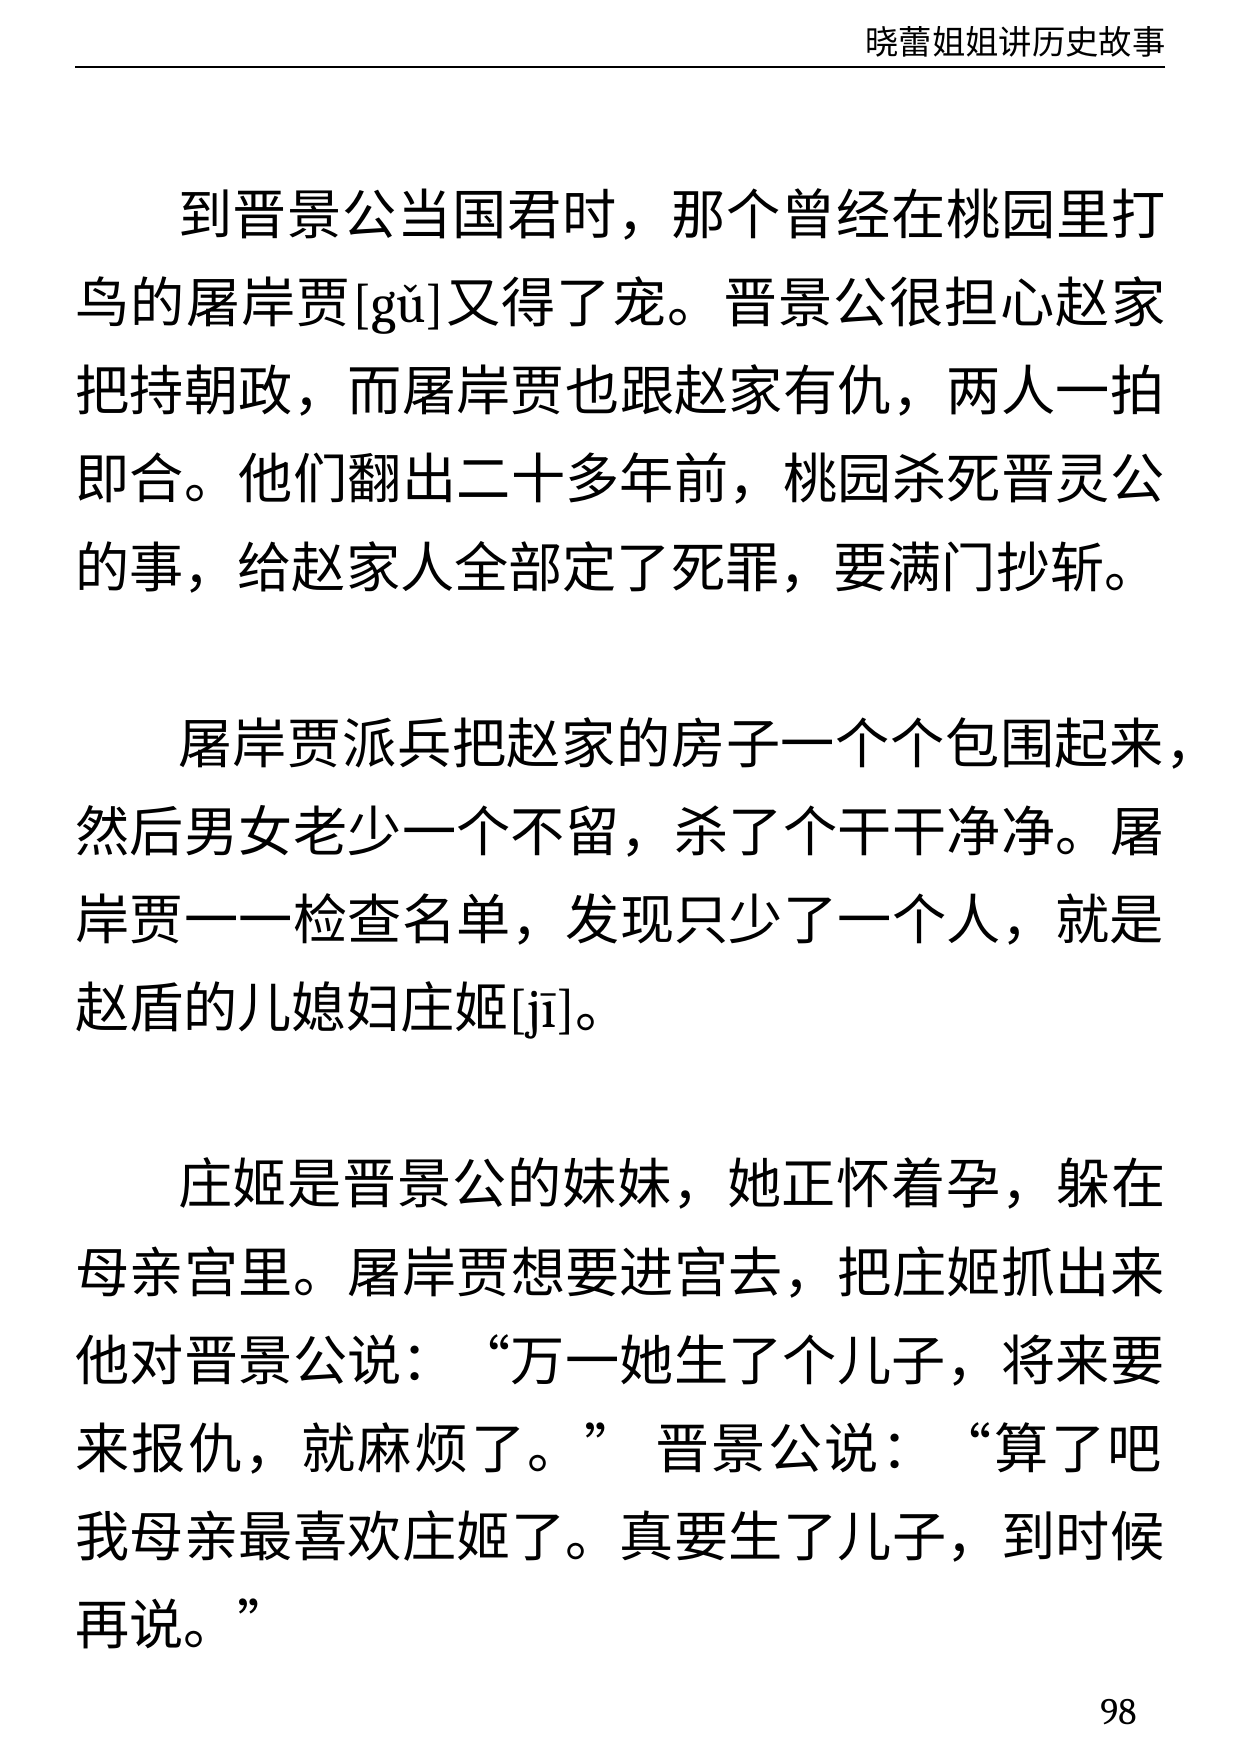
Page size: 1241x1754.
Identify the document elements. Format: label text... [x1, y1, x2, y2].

text 到晋景公当国君时，那个曾经在桃园里打鸟的屠岸贾[gǔ]又得了宠。晋景公很担心赵家把持朝政，而屠岸贾也跟赵家有仇，两人一拍即合。他们翻出二十多年前，桃园杀死晋灵公的事，给赵家人全部定了死罪，要满门抄斩。 [75, 167, 1165, 607]
text 屠岸贾派兵把赵家的房子一个个包围起来，然后男女老少一个不留，杀了个干干净净。屠岸贾一一检查名单，发现只少了一个人，就是赵盾的儿媳妇庄姬[jī]。 [75, 696, 1165, 1048]
text 庄姬是晋景公的妹妹，她正怀着孕，躲在母亲宫里。屠岸贾想要进宫去，把庄姬抓出来。他对晋景公说：“万一她生了个儿子，将来要来报仇，就麻烦了。” 晋景公说：“算了吧，我母亲最喜欢庄姬了。真要生了儿子，到时候再说。” [75, 1136, 1165, 1665]
